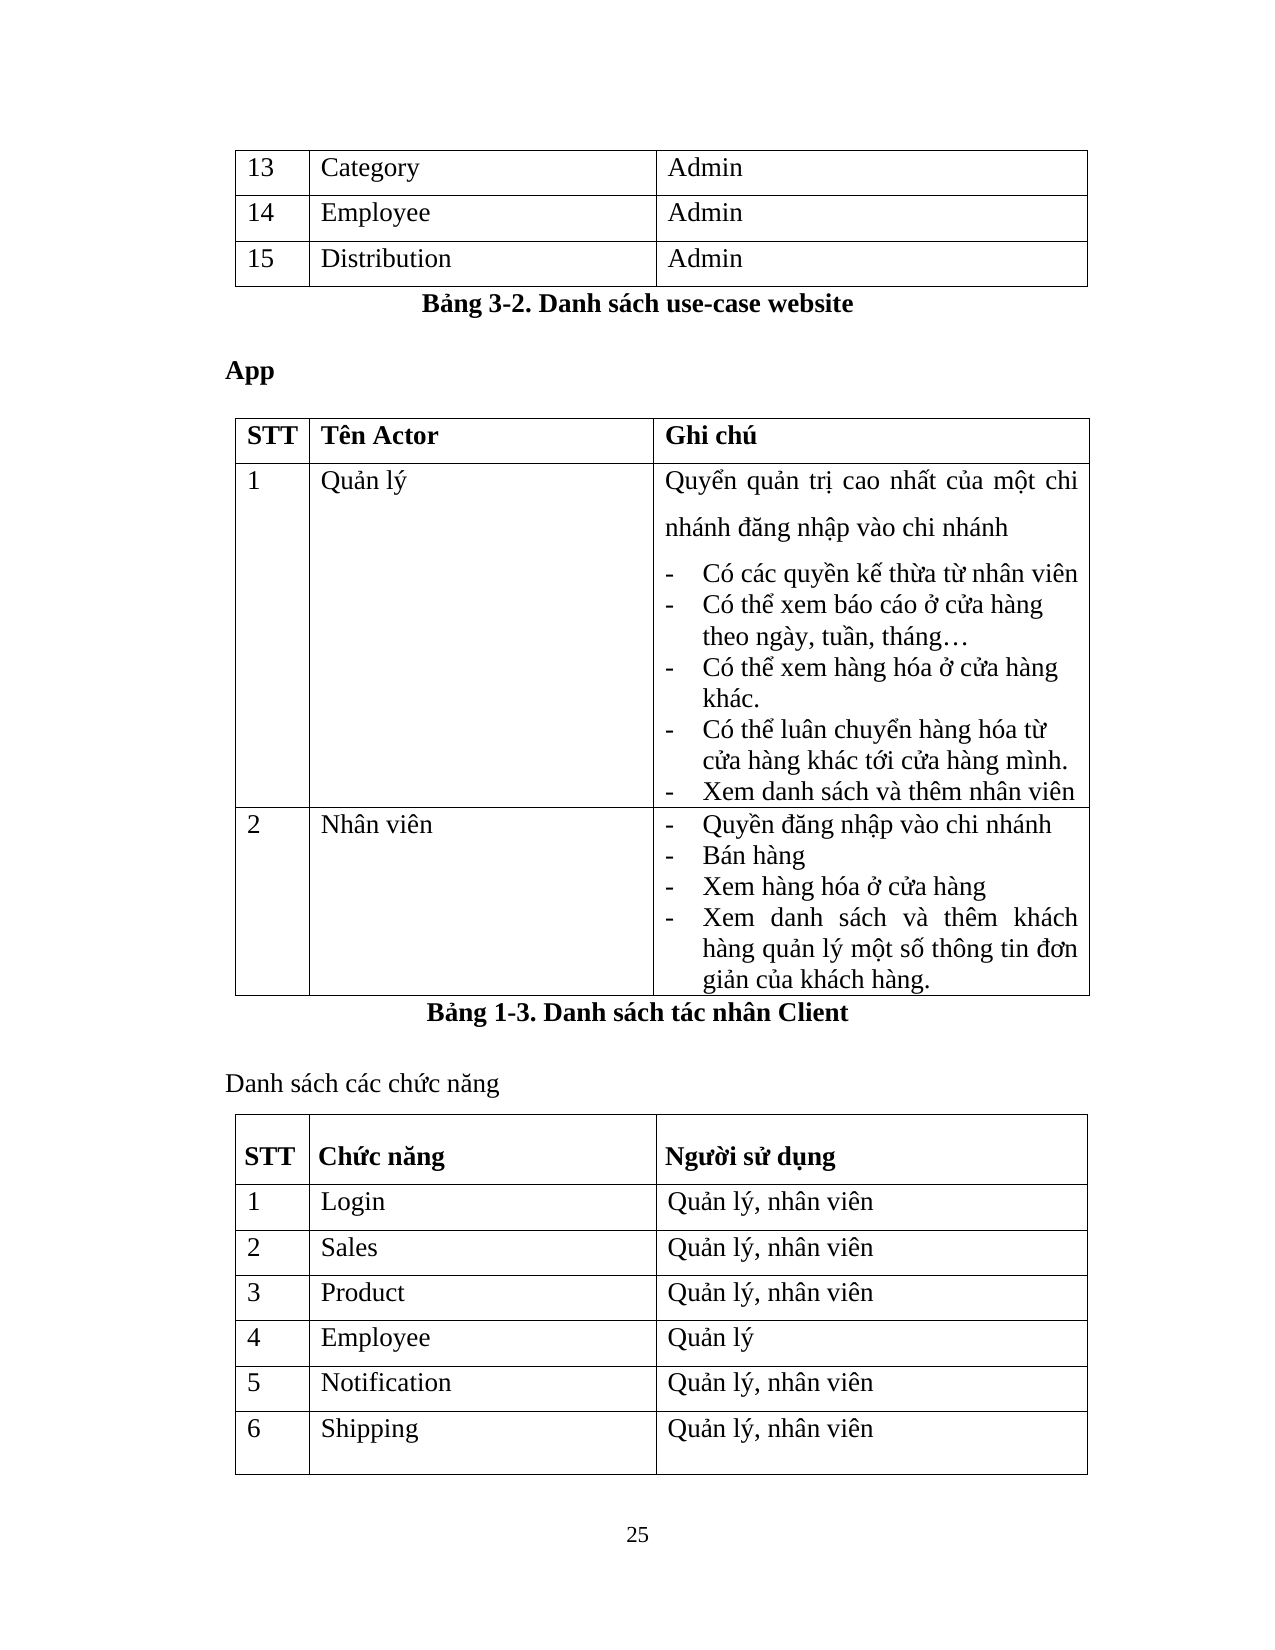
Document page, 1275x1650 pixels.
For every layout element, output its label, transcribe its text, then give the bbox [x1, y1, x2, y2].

table_cell Employee [310, 196, 656, 241]
table_cell Quyền đăng nhập vào chi nhánh Bán hàng Xem hàng hóa ở cửa hàng Xem danh sách và thêm khách hàng quản lý một số thông tin đơn giản của khách hàng. [654, 808, 1089, 994]
table_header Người sử dụng [657, 1115, 1087, 1184]
table_header STT [236, 419, 309, 463]
table_cell Quyển quản trị cao nhất của một chi nhánh đăng nhập vào chi nhánh Có các quyền kế thừa từ nhân viên Có thể xem báo cáo ở cửa hàng theo ngày, tuần, tháng… Có thể xem hàng hóa ở cửa hàng khác. Có thể luân chuyển hàng hóa từ cửa hàng khác tới cửa hàng mình. Xem danh sách và thêm nhân viên [654, 464, 1089, 807]
table_cell Category [310, 151, 656, 195]
table_cell Admin [657, 242, 1087, 286]
text Bảng 3-2. Danh sách use-case website [150, 287, 1125, 318]
table_cell 15 [236, 242, 309, 286]
table_cell Notification [310, 1367, 656, 1411]
table_cell Product [310, 1276, 656, 1320]
table_cell Quản lý [310, 464, 653, 807]
table_header STT [236, 1115, 309, 1184]
text Danh sách các chức năng [149, 1067, 1125, 1098]
table_cell 2 [236, 1231, 309, 1275]
table_cell Login [310, 1185, 656, 1229]
table_cell 1 [236, 1185, 309, 1229]
table_cell Quản lý, nhân viên [657, 1185, 1087, 1229]
table_cell 14 [236, 196, 309, 241]
table_header Ghi chú [654, 419, 1089, 463]
table_cell 13 [236, 151, 309, 195]
table_cell Quản lý, nhân viên [657, 1412, 1087, 1474]
table_cell Quản lý, nhân viên [657, 1367, 1087, 1411]
table_cell Nhân viên [310, 808, 653, 994]
text App [225, 354, 1125, 386]
table_header Tên Actor [310, 419, 653, 463]
table_cell Employee [310, 1321, 656, 1366]
table_cell 2 [236, 808, 309, 994]
table_cell 1 [236, 464, 309, 807]
table_cell Shipping [310, 1412, 656, 1474]
table_cell 3 [236, 1276, 309, 1320]
table_cell Quản lý [657, 1321, 1087, 1366]
table_cell Admin [657, 151, 1087, 195]
table_cell 4 [236, 1321, 309, 1366]
table_cell Quản lý, nhân viên [657, 1276, 1087, 1320]
table_header Chức năng [310, 1115, 656, 1184]
table_cell Distribution [310, 242, 656, 286]
table_cell Admin [657, 196, 1087, 241]
table_cell 5 [236, 1367, 309, 1411]
table_cell 6 [236, 1412, 309, 1474]
table_cell Sales [310, 1231, 656, 1275]
table_cell Quản lý, nhân viên [657, 1231, 1087, 1275]
